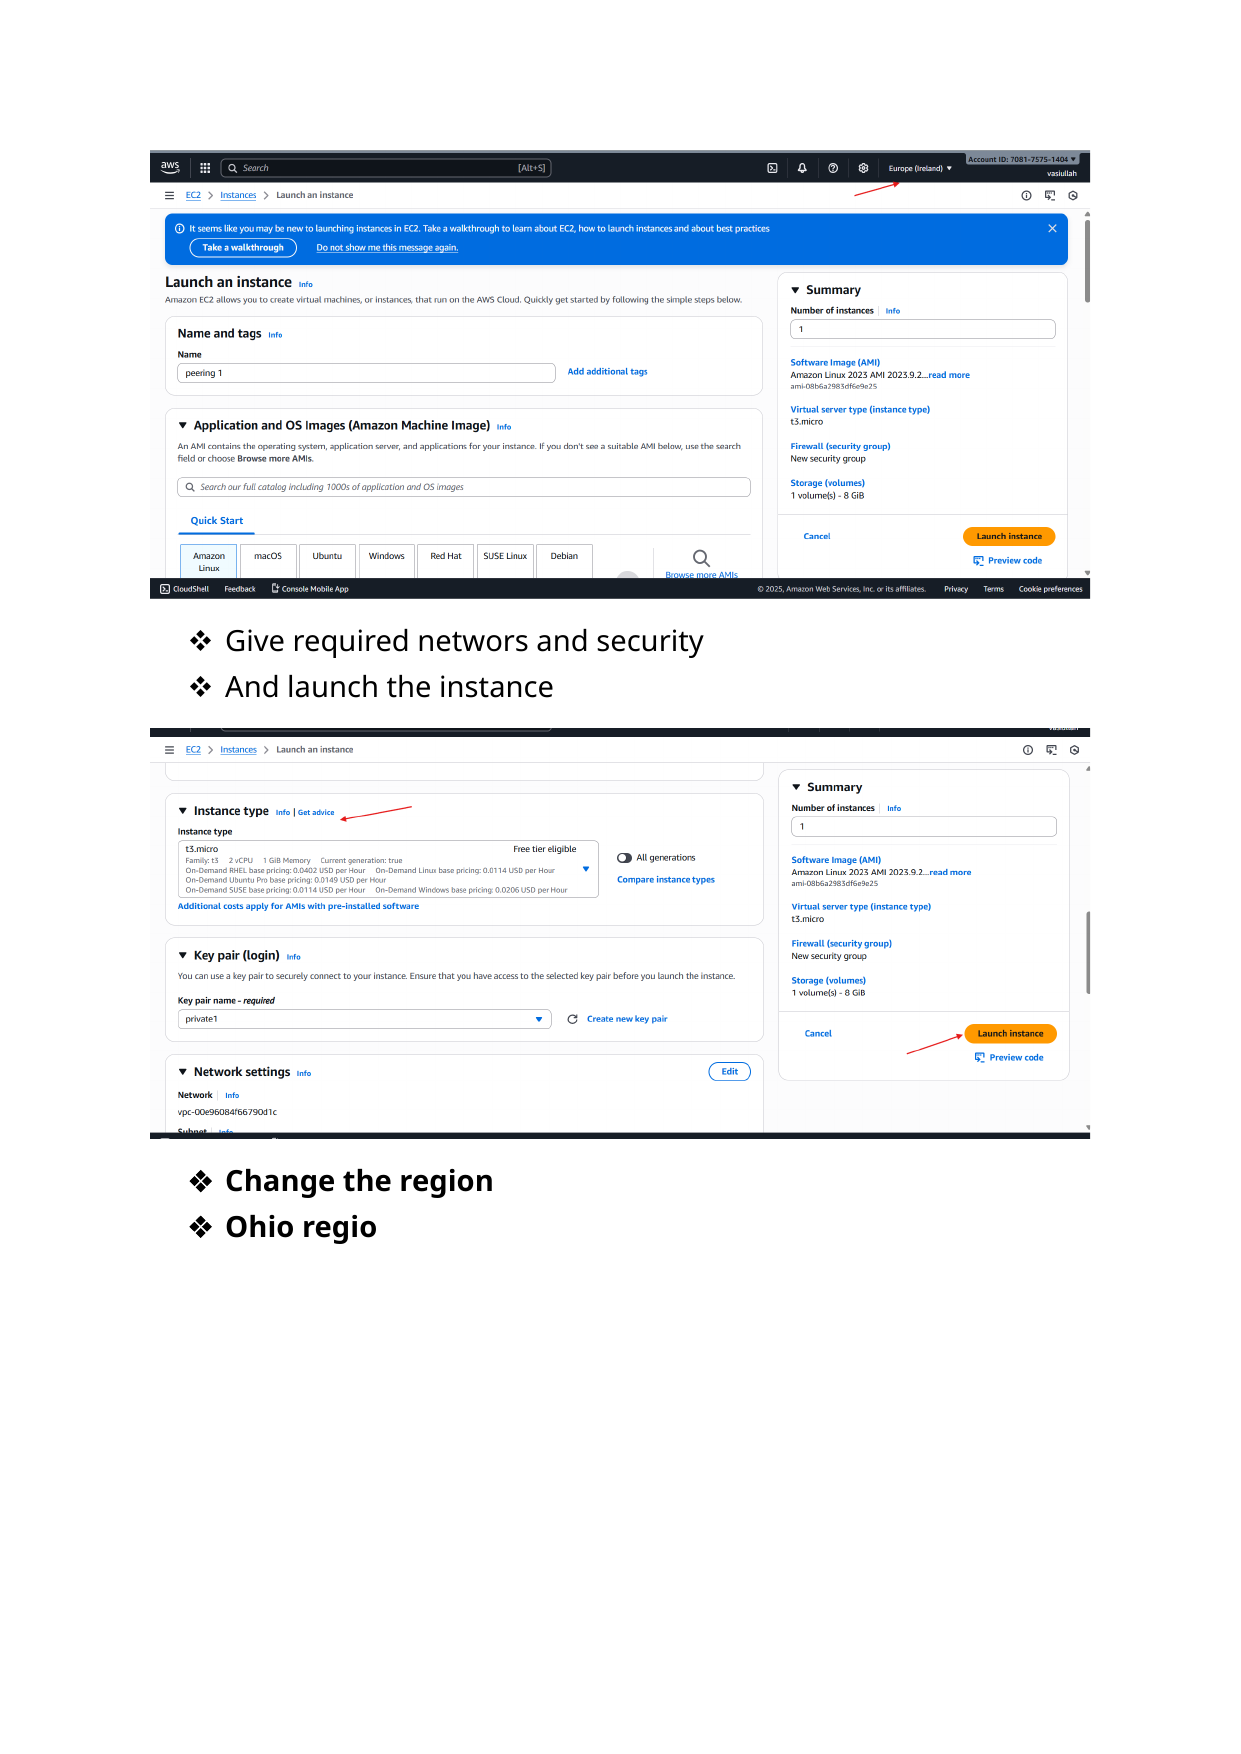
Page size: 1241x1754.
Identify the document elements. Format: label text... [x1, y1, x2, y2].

list And launch the instance [187, 666, 1090, 706]
list Give required networs and security [187, 620, 1090, 660]
picture [150, 728, 1091, 1139]
list Ohio regio [187, 1206, 1090, 1246]
list Change the region [187, 1160, 1090, 1200]
picture [150, 150, 1091, 599]
